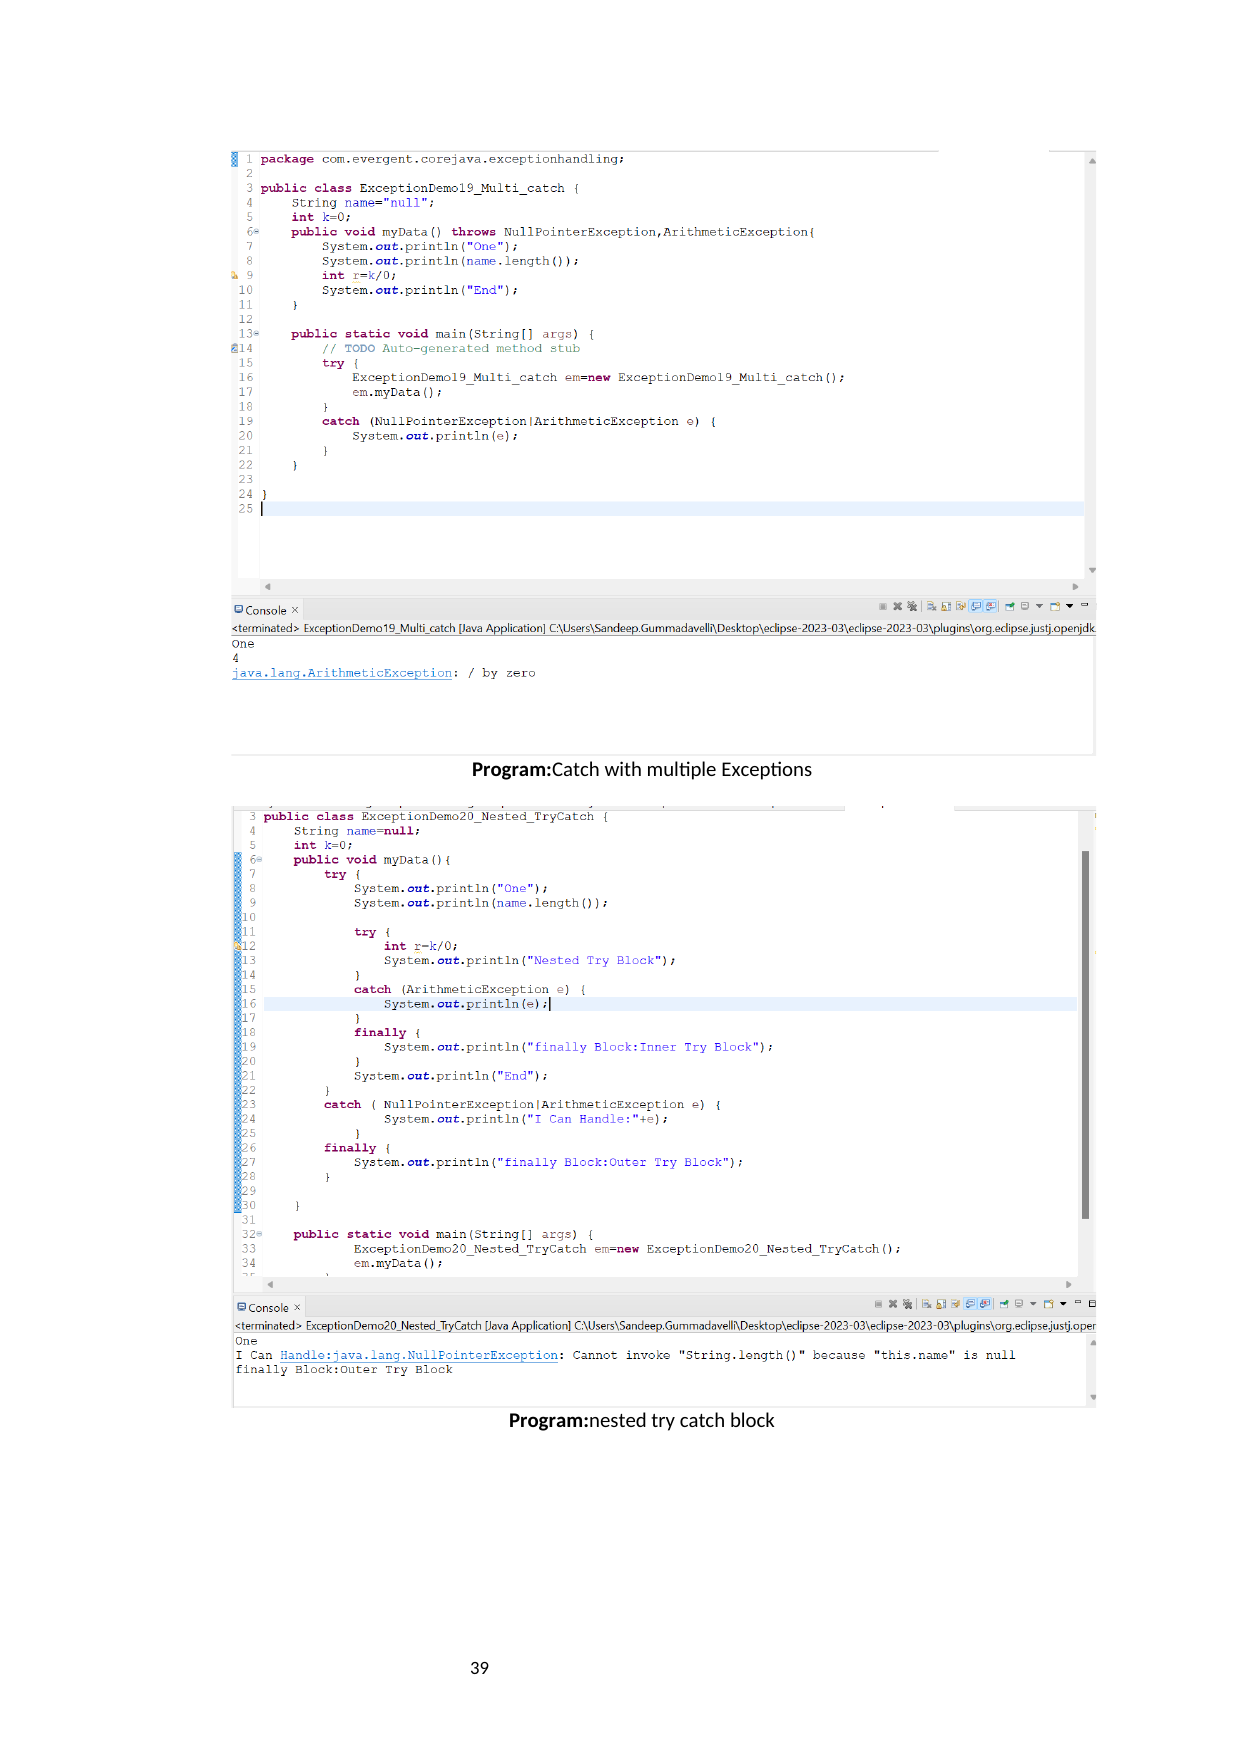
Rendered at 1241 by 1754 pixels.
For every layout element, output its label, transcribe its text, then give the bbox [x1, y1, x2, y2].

picture [231, 806, 1097, 1408]
list Program:Catch with multiple Exceptions [231, 756, 1053, 781]
list Program:nested try catch block [231, 1408, 1053, 1433]
picture [231, 150, 1097, 756]
